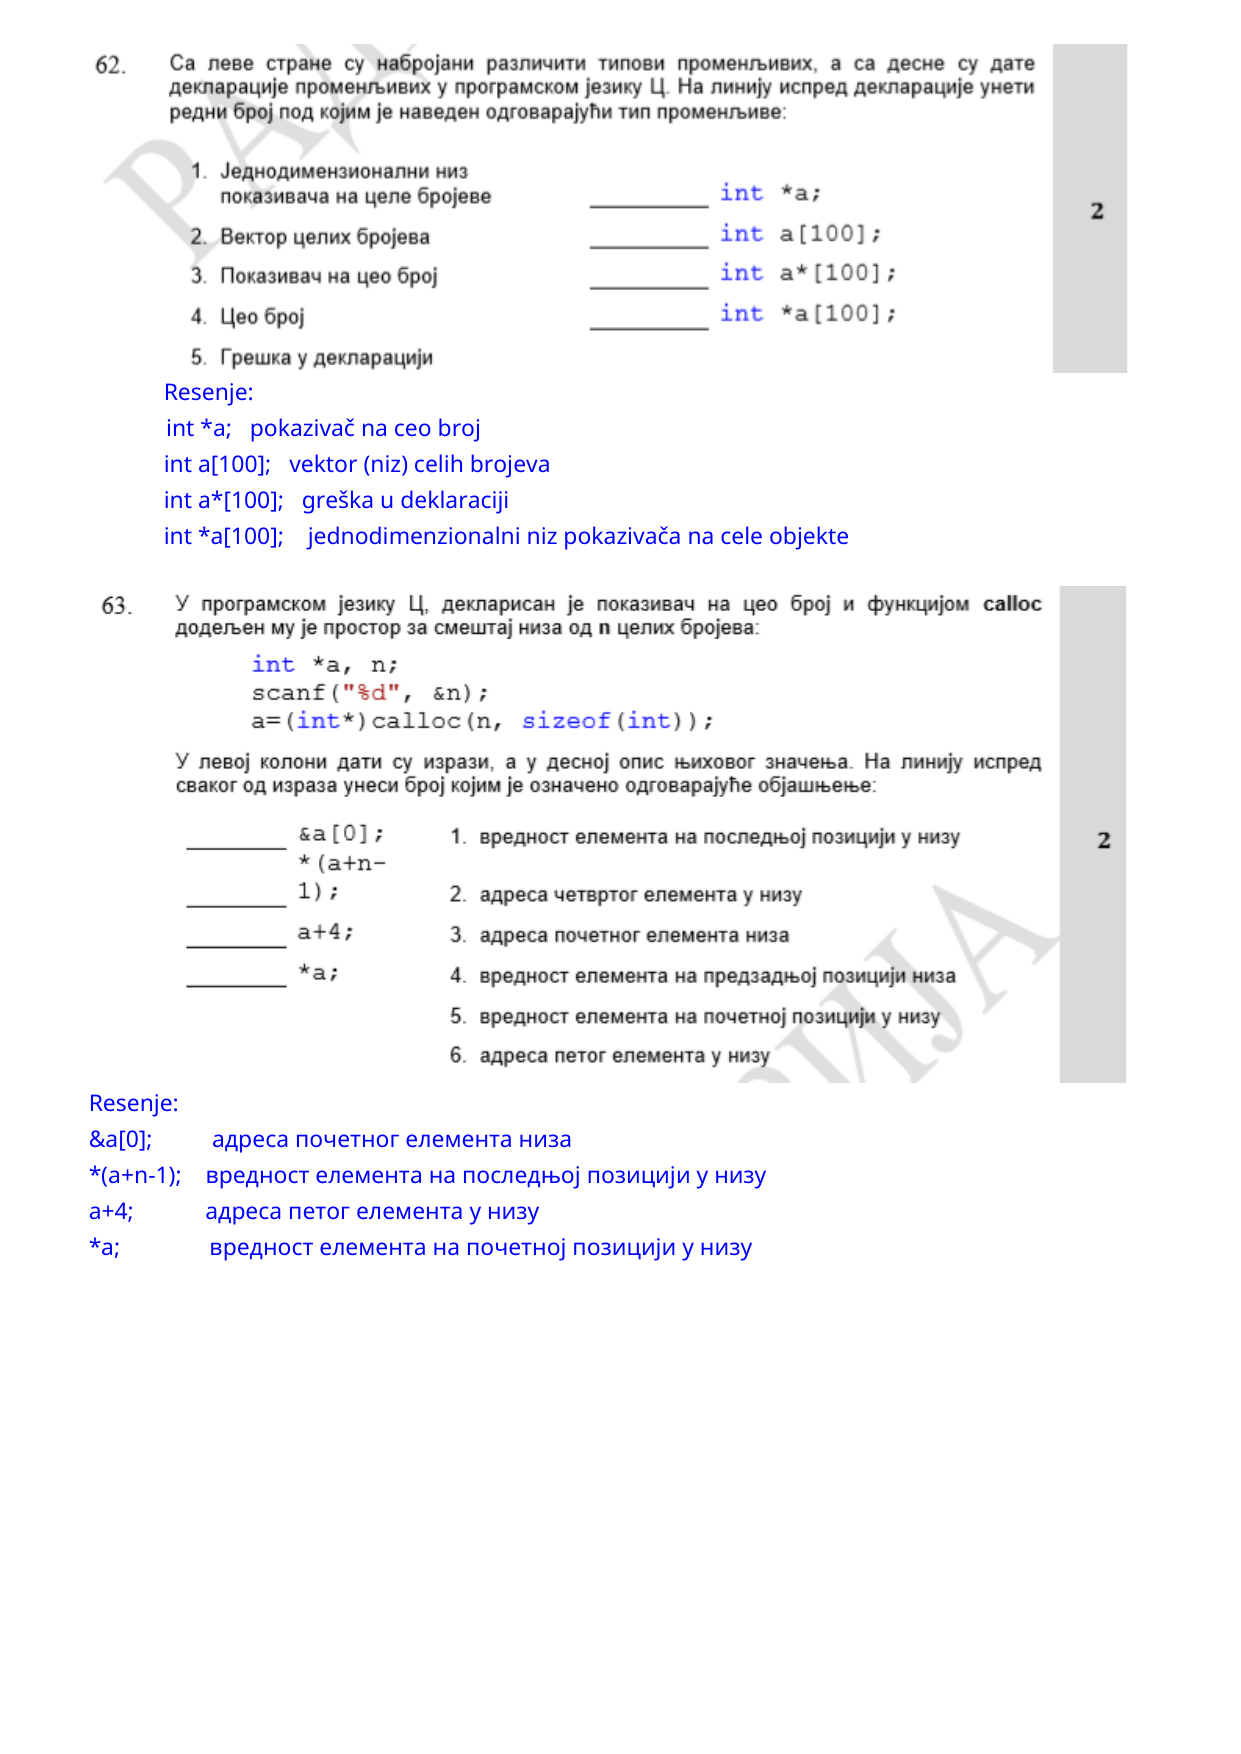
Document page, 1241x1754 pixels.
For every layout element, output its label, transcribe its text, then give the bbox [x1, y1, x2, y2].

text int a[100]; vektor (niz) celih brojeva [88, 448, 1196, 479]
text *a; вредност елемента на почетној позицији у низу [88, 1231, 1196, 1262]
text int a*[100]; greška u deklaraciji [88, 484, 1196, 515]
picture [88, 586, 1127, 1083]
text int *a[100]; jednodimenzionalni niz pokazivača na cele objekte [88, 520, 1196, 551]
text Resenje: [88, 376, 1196, 407]
text int *a; pokazivač na ceo broj [88, 412, 1196, 443]
text &a[0]; адреса почетног елемента низа [88, 1123, 1196, 1154]
text a+4; адреса петог елемента у низу [88, 1195, 1196, 1226]
text Resenje: [88, 1087, 1196, 1118]
text *(a+n-1); вредност елемента на последњој позицији у низу [88, 1159, 1196, 1190]
picture [88, 44, 1128, 373]
